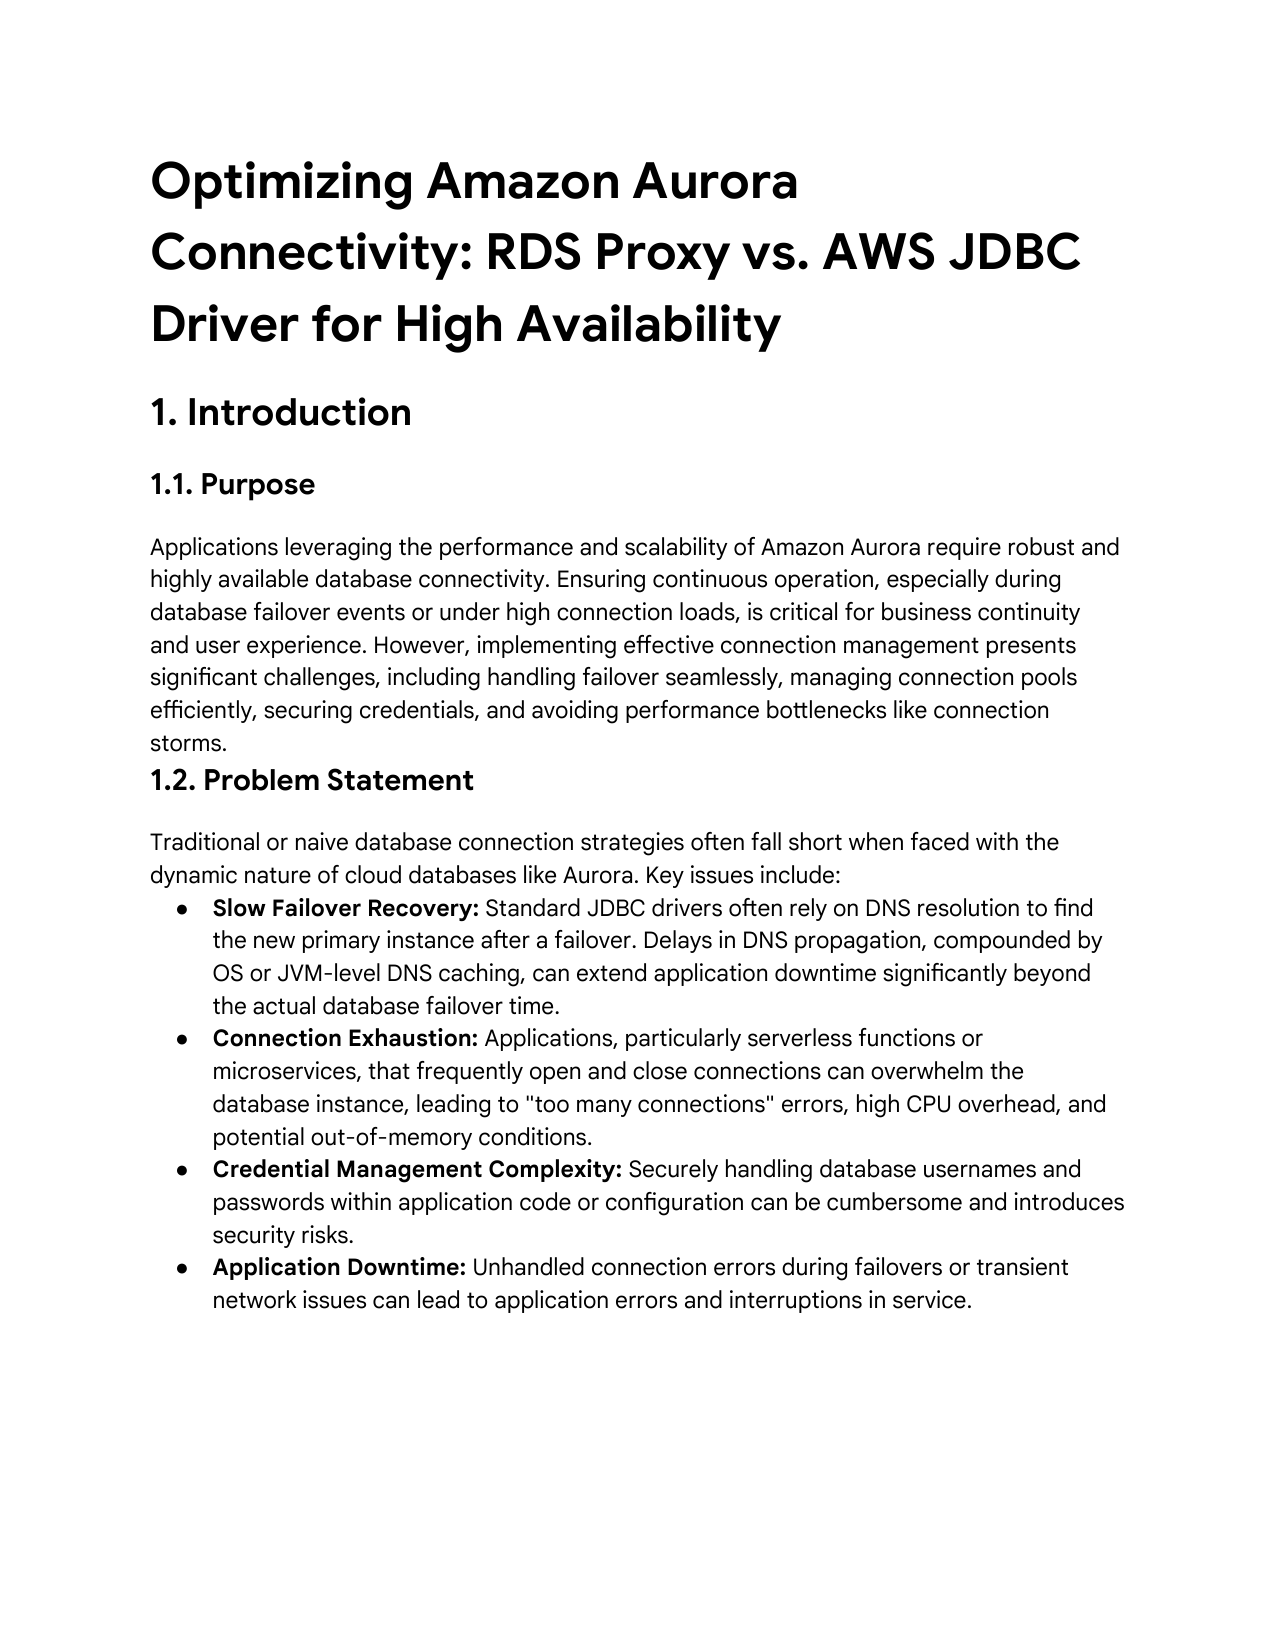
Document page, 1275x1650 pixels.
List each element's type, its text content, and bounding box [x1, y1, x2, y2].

text Applications leveraging the performance and scalability of Amazon Aurora require robust and highly available database connectivity. Ensuring continuous operation, especially during database failover events or under high connection loads, is critical for business continuity and user experience. However, implementing effective connection management presents significant challenges, including handling failover seamlessly, managing connection pools efficiently, securing credentials, and avoiding performance bottlenecks like connection storms. [150, 533, 1125, 758]
subtitle 1.1. Purpose [150, 466, 1125, 503]
list Application Downtime: Unhandled connection errors during failovers or transient network issues can lead to application errors and interruptions in service. [175, 1253, 1125, 1315]
subtitle Optimizing Amazon Aurora Connectivity: RDS Proxy vs. AWS JDBC Driver for High Availability [150, 150, 1125, 355]
list Connection Exhaustion: Applications, particularly serverless functions or microservices, that frequently open and close connections can overwhelm the database instance, leading to "too many connections" errors, high CPU overhead, and potential out-of-memory conditions. [175, 1024, 1125, 1151]
list Credential Management Complexity: Securely handling database usernames and passwords within application code or configuration can be cumbersome and introduces security risks. [175, 1155, 1125, 1249]
subtitle 1. Introduction [150, 389, 1125, 436]
list Slow Failover Recovery: Standard JDBC drivers often rely on DNS resolution to find the new primary instance after a failover. Delays in DNS propagation, compounded by OS or JVM-level DNS caching, can extend application downtime significantly beyond the actual database failover time. [175, 894, 1125, 1021]
text Traditional or naive database connection strategies often fall short when faced with the dynamic nature of cloud databases like Aurora. Key issues include: [150, 828, 1125, 890]
subtitle 1.2. Problem Statement [150, 762, 1125, 798]
